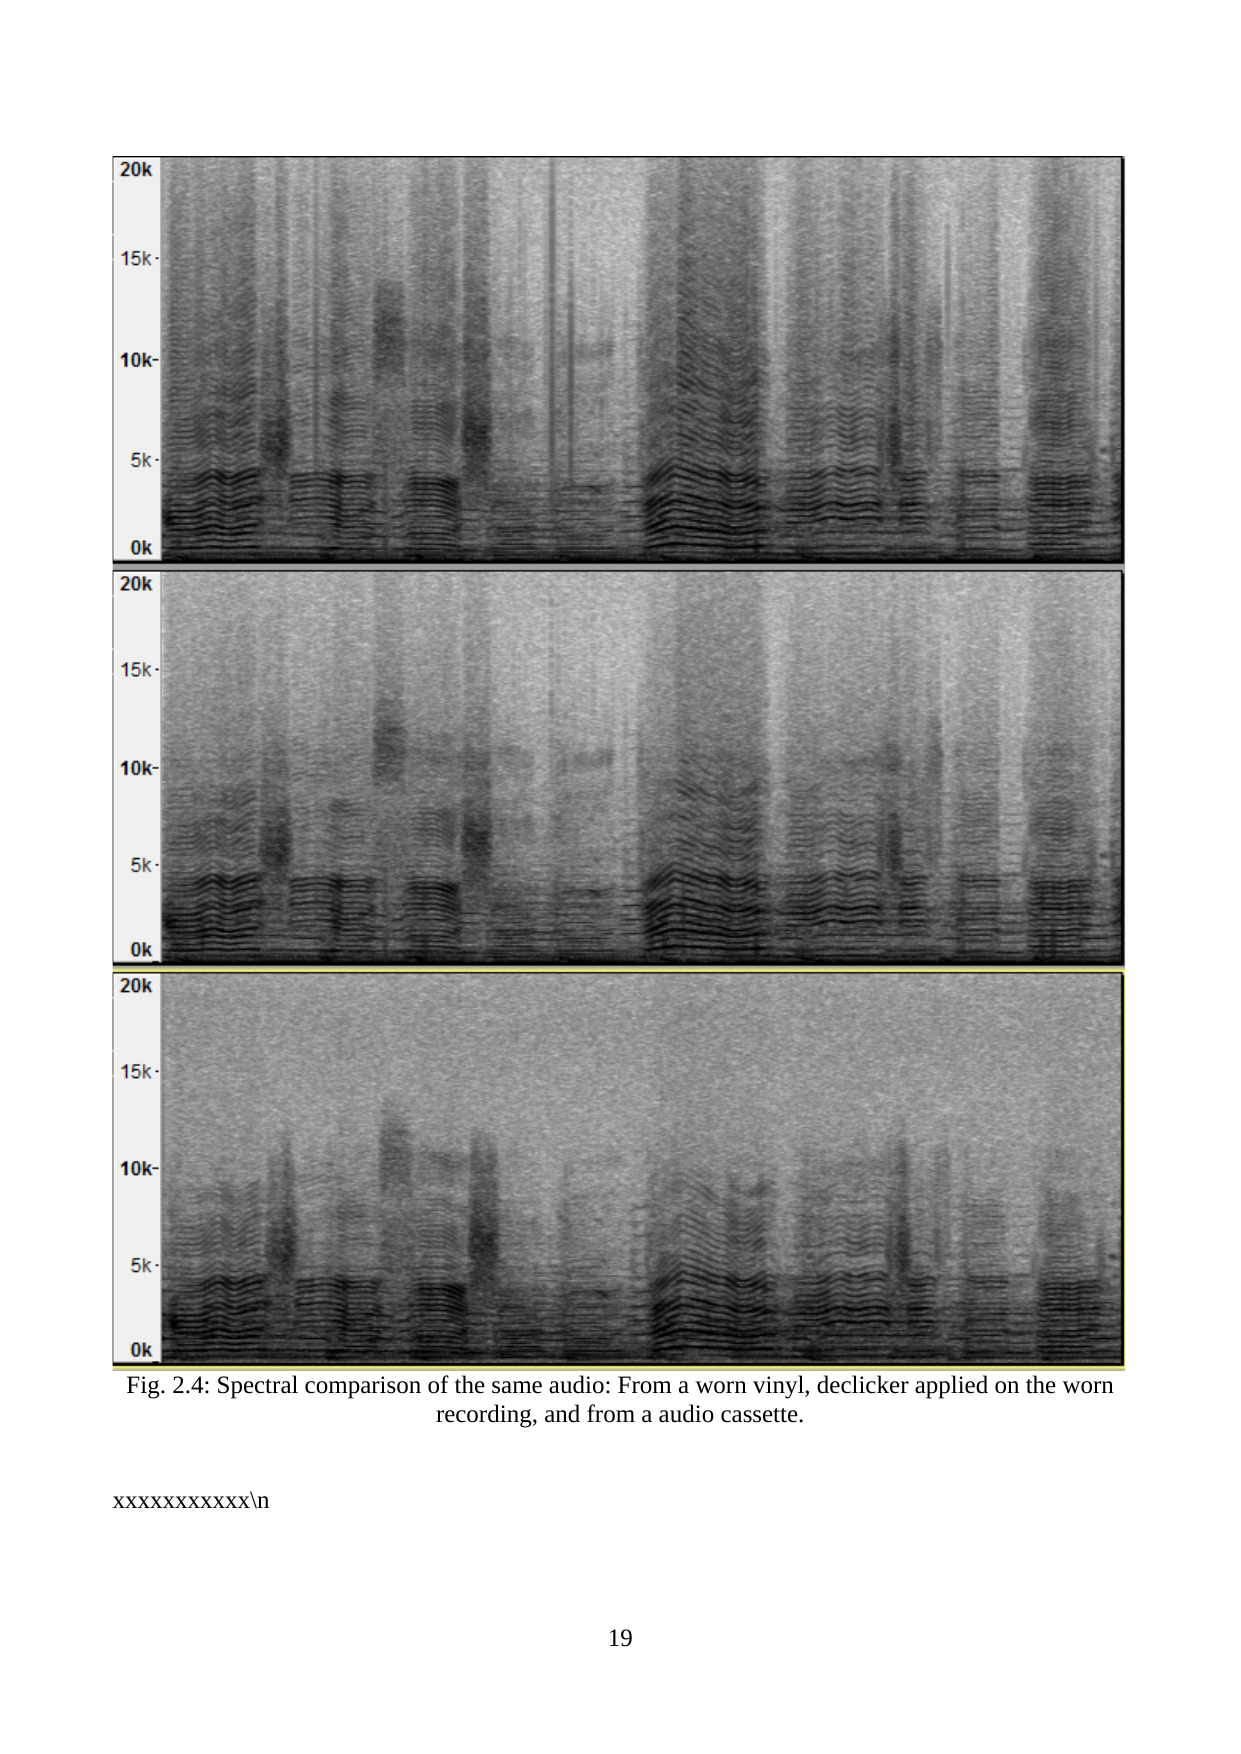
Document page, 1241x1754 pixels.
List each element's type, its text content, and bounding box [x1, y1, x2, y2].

text xxxxxxxxxxx\n [112, 1485, 1128, 1514]
text Fig. 2.4: Spectral comparison of the same audio: From a worn vinyl, declicker applied on the worn recording, and from a audio cassette. [112, 150, 1128, 1428]
